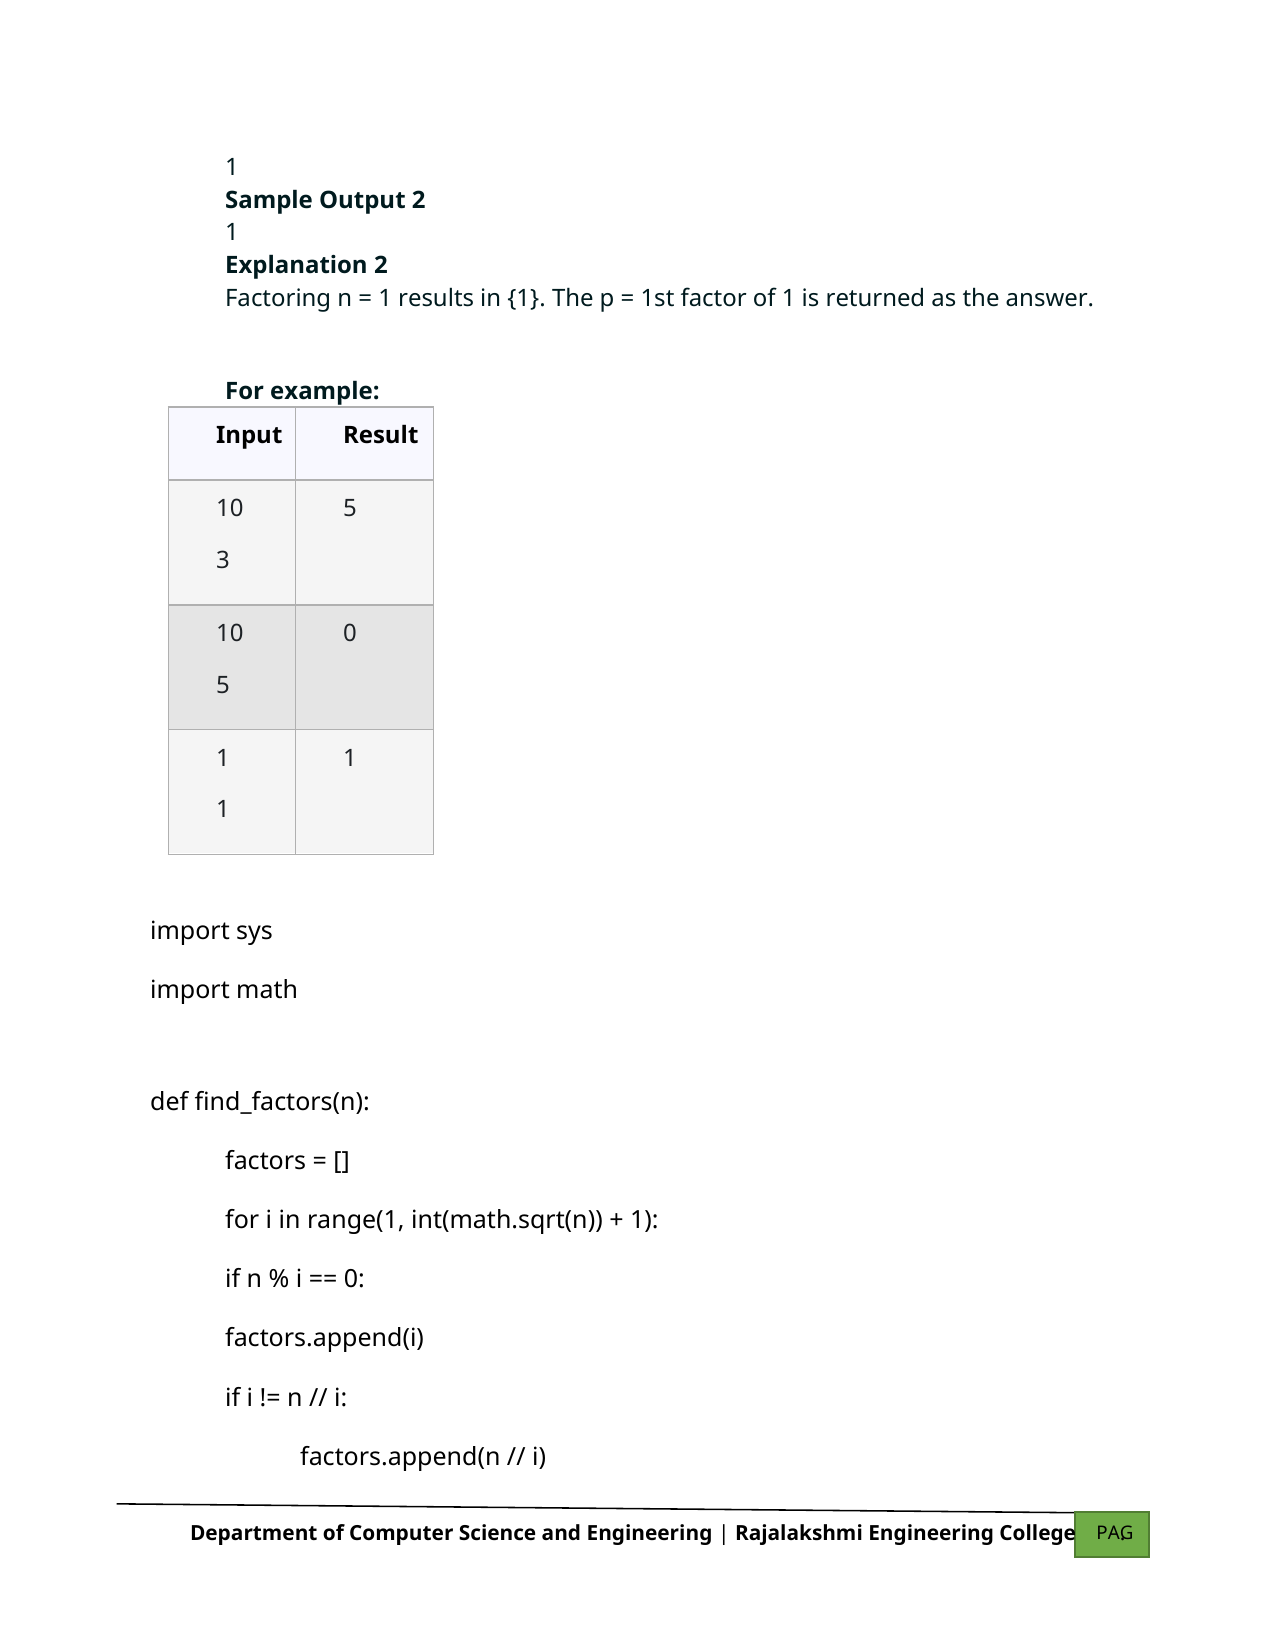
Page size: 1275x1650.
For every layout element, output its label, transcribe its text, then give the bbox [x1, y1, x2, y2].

text for i in range(1, int(math.sqrt(n)) + 1): [150, 1202, 1125, 1236]
text factors = [] [150, 1143, 1125, 1177]
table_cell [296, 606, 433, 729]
text For example: [225, 374, 1125, 406]
text factors.append(i) [150, 1320, 1125, 1354]
text import sys [150, 913, 1125, 947]
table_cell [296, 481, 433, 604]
text if n % i == 0: [150, 1261, 1125, 1295]
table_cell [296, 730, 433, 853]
text 1 [225, 215, 1125, 248]
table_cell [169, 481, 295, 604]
text def find_factors(n): [150, 1084, 1125, 1118]
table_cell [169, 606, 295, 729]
text 1 [225, 150, 1125, 183]
text factors.append(n // i) [150, 1438, 1125, 1472]
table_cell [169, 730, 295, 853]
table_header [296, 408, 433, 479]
text import math [150, 972, 1125, 1006]
text Explanation 2 [225, 248, 1125, 280]
text Sample Output 2 [225, 183, 1125, 215]
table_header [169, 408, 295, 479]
text if i != n // i: [150, 1379, 1125, 1413]
text Factoring n = 1 results in {1}. The p = 1st factor of 1 is returned as the answer. [225, 280, 1125, 313]
